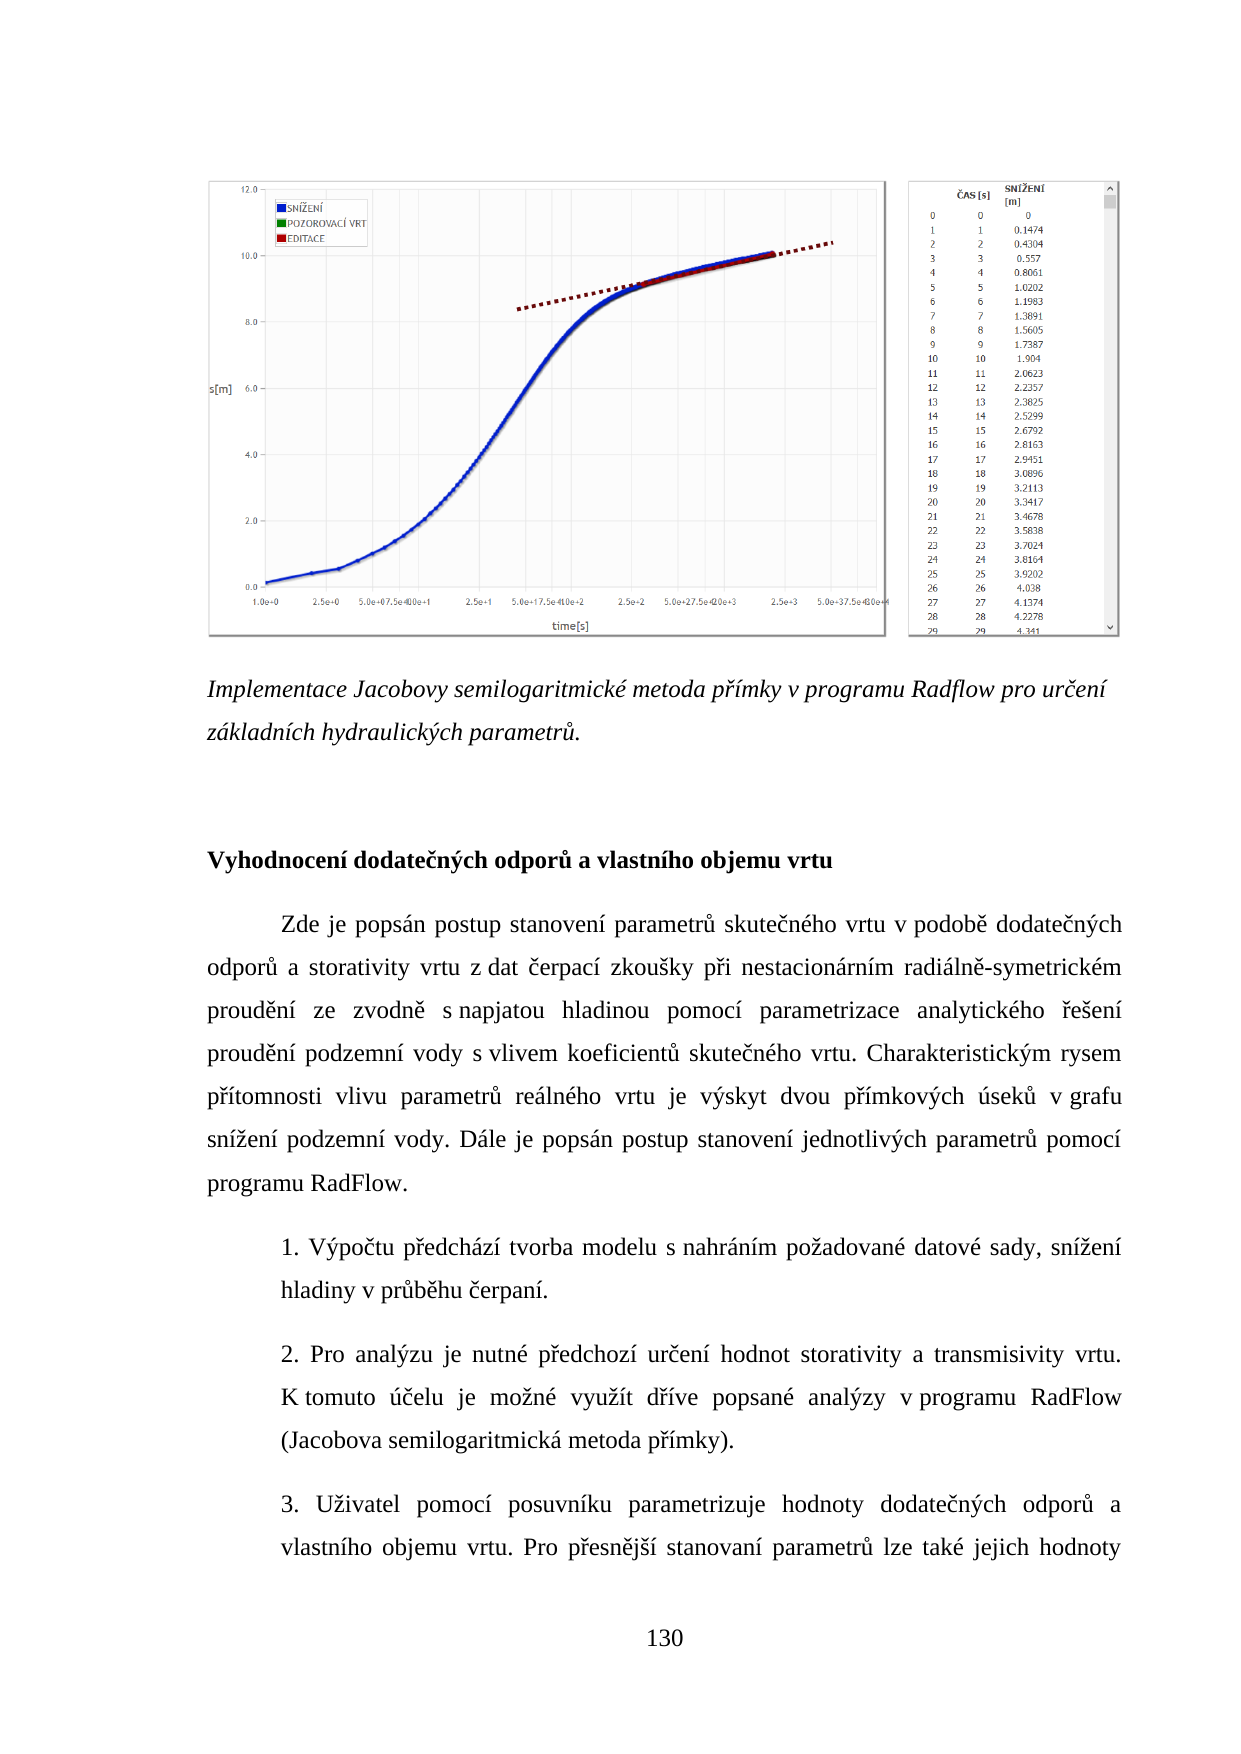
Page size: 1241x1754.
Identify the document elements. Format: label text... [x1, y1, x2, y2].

text 2. Pro analýzu je nutné předchozí určení hodnot storativity a transmisivity vrtu. K tomuto účelu je možné využít dříve popsané analýzy v programu RadFlow (Jacobova semilogaritmická metoda přímky). [281, 1339, 1122, 1454]
text Zde je popsán postup stanovení parametrů skutečného vrtu v podobě dodatečných odporů a storativity vrtu z dat čerpací zkoušky při nestacionárním radiálně-symetrickém proudění ze zvodně s napjatou hladinou pomocí parametrizace analytického řešení proudění podzemní vody s vlivem koeficientů skutečného vrtu. Charakteristickým rysem přítomnosti vlivu parametrů reálného vrtu je výskyt dvou přímkových úseků v grafu snížení podzemní vody. Dále je popsán postup stanovení jednotlivých parametrů pomocí programu RadFlow. [207, 909, 1122, 1196]
picture [206, 177, 1123, 639]
text Vyhodnocení dodatečných odporů a vlastního objemu vrtu [207, 845, 1122, 874]
text 1. Výpočtu předchází tvorba modelu s nahráním požadované datové sady, snížení hladiny v průběhu čerpaní. [281, 1232, 1122, 1303]
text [281, 1489, 1122, 1561]
text Implementace Jacobovy semilogaritmické metoda přímky v programu Radflow pro určení základních hydraulických parametrů. [207, 674, 1122, 746]
